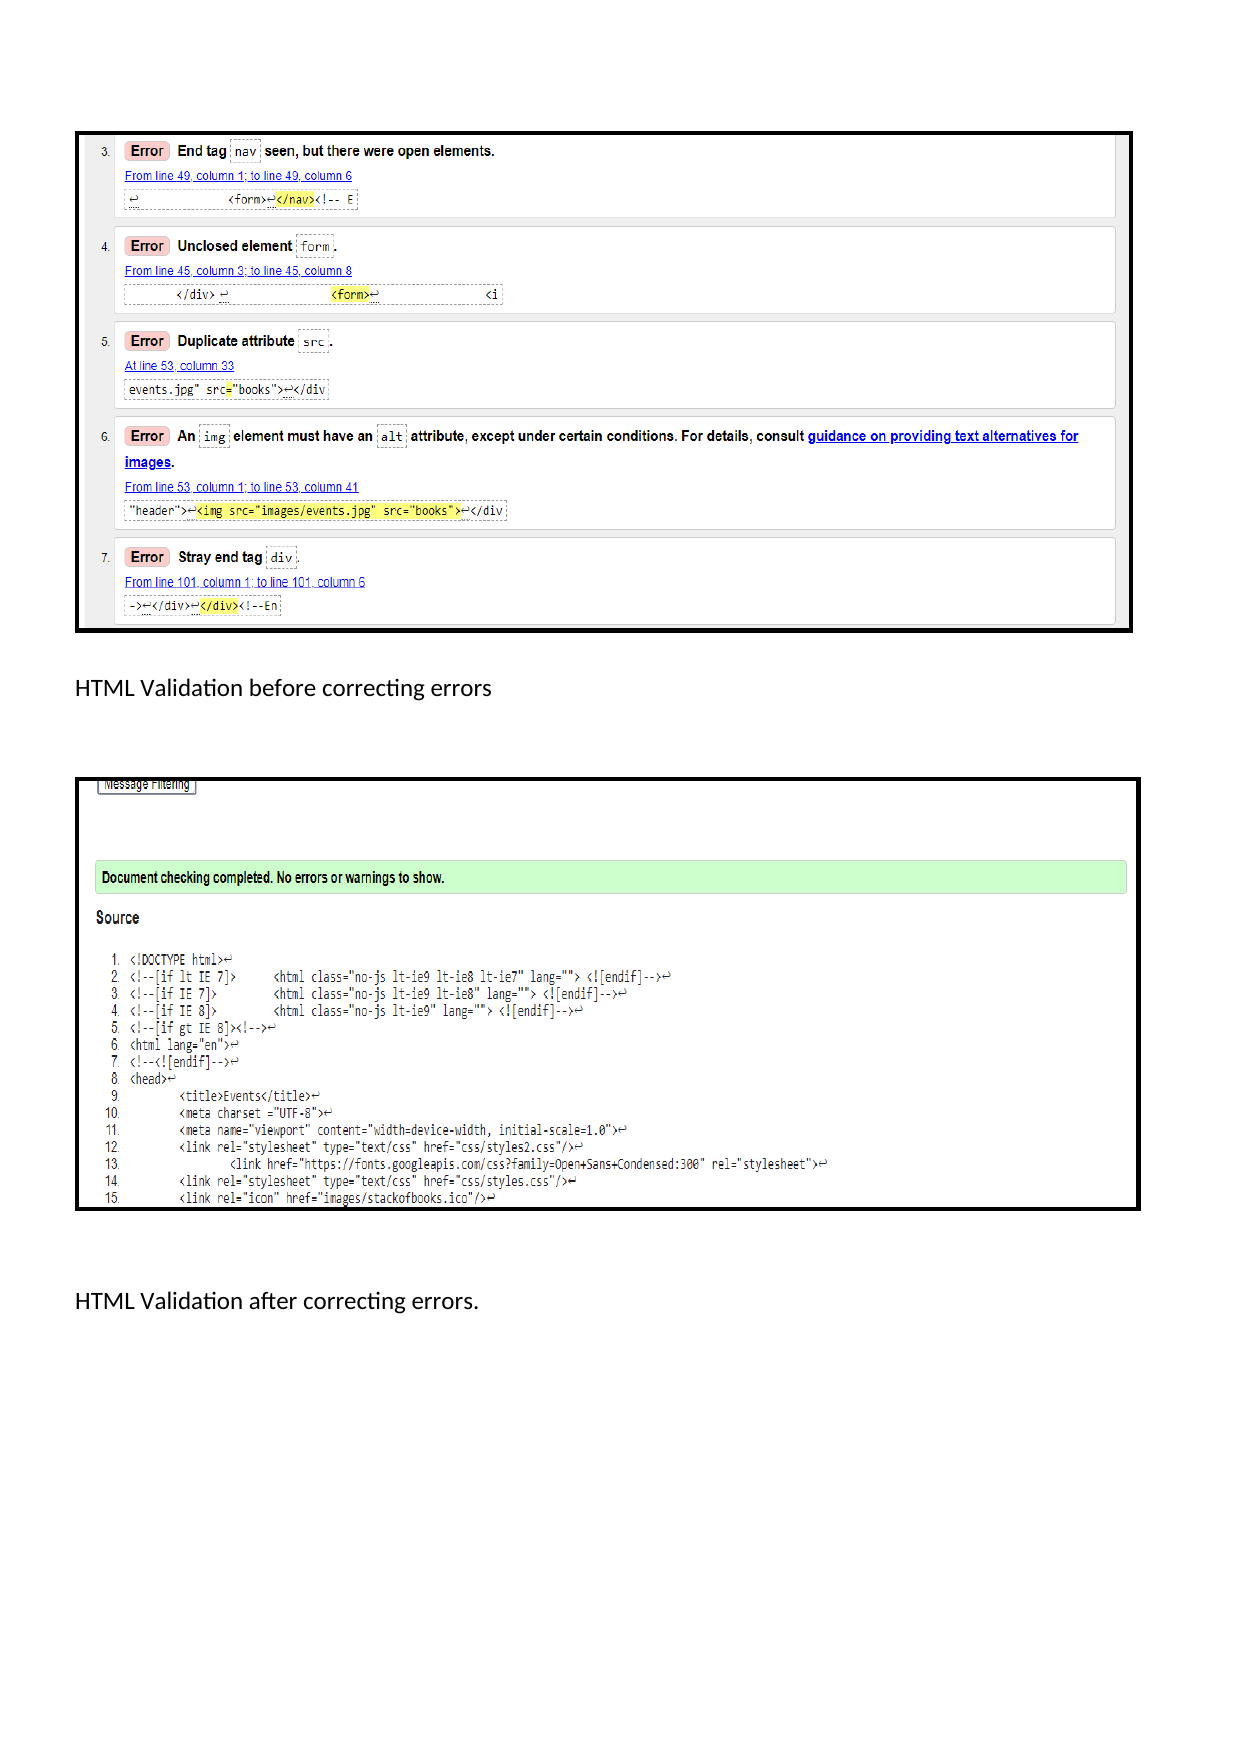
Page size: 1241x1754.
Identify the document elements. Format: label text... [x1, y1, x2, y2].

text HTML Validation before correcting errors [75, 672, 1225, 702]
picture [79, 781, 1136, 1207]
text HTML Validation after correcting errors. [75, 1286, 1225, 1316]
picture [79, 135, 1129, 628]
